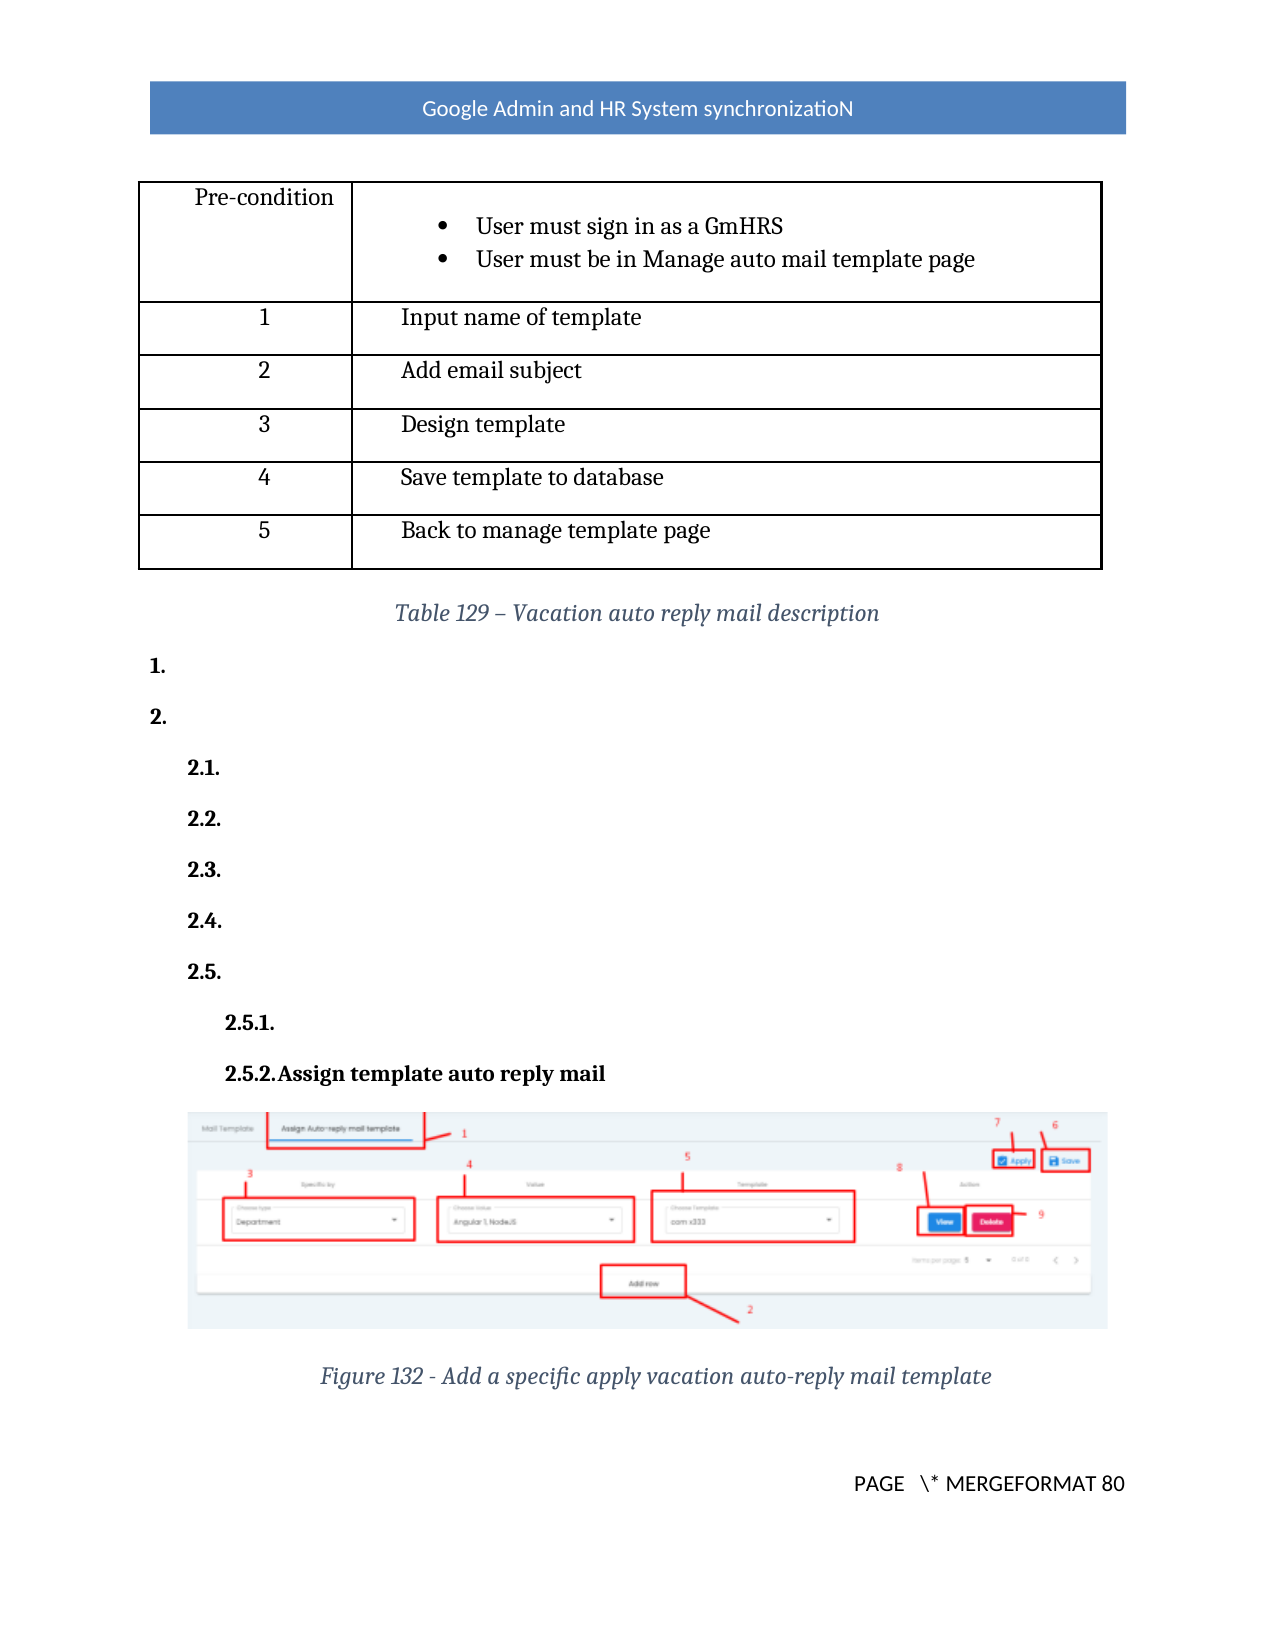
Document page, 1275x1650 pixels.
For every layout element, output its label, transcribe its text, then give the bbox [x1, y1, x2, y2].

subtitle Assign template auto reply mail [225, 1061, 1125, 1088]
text Figure 132 - Add a specific apply vacation auto-reply mail template [187, 1362, 1125, 1391]
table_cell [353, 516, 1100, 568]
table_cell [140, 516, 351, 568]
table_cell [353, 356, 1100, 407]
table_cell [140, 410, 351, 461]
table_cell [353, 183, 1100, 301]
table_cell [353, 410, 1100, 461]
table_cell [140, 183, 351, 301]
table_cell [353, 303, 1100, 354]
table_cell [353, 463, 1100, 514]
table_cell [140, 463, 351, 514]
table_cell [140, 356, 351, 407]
picture [187, 1112, 1108, 1329]
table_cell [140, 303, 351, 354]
